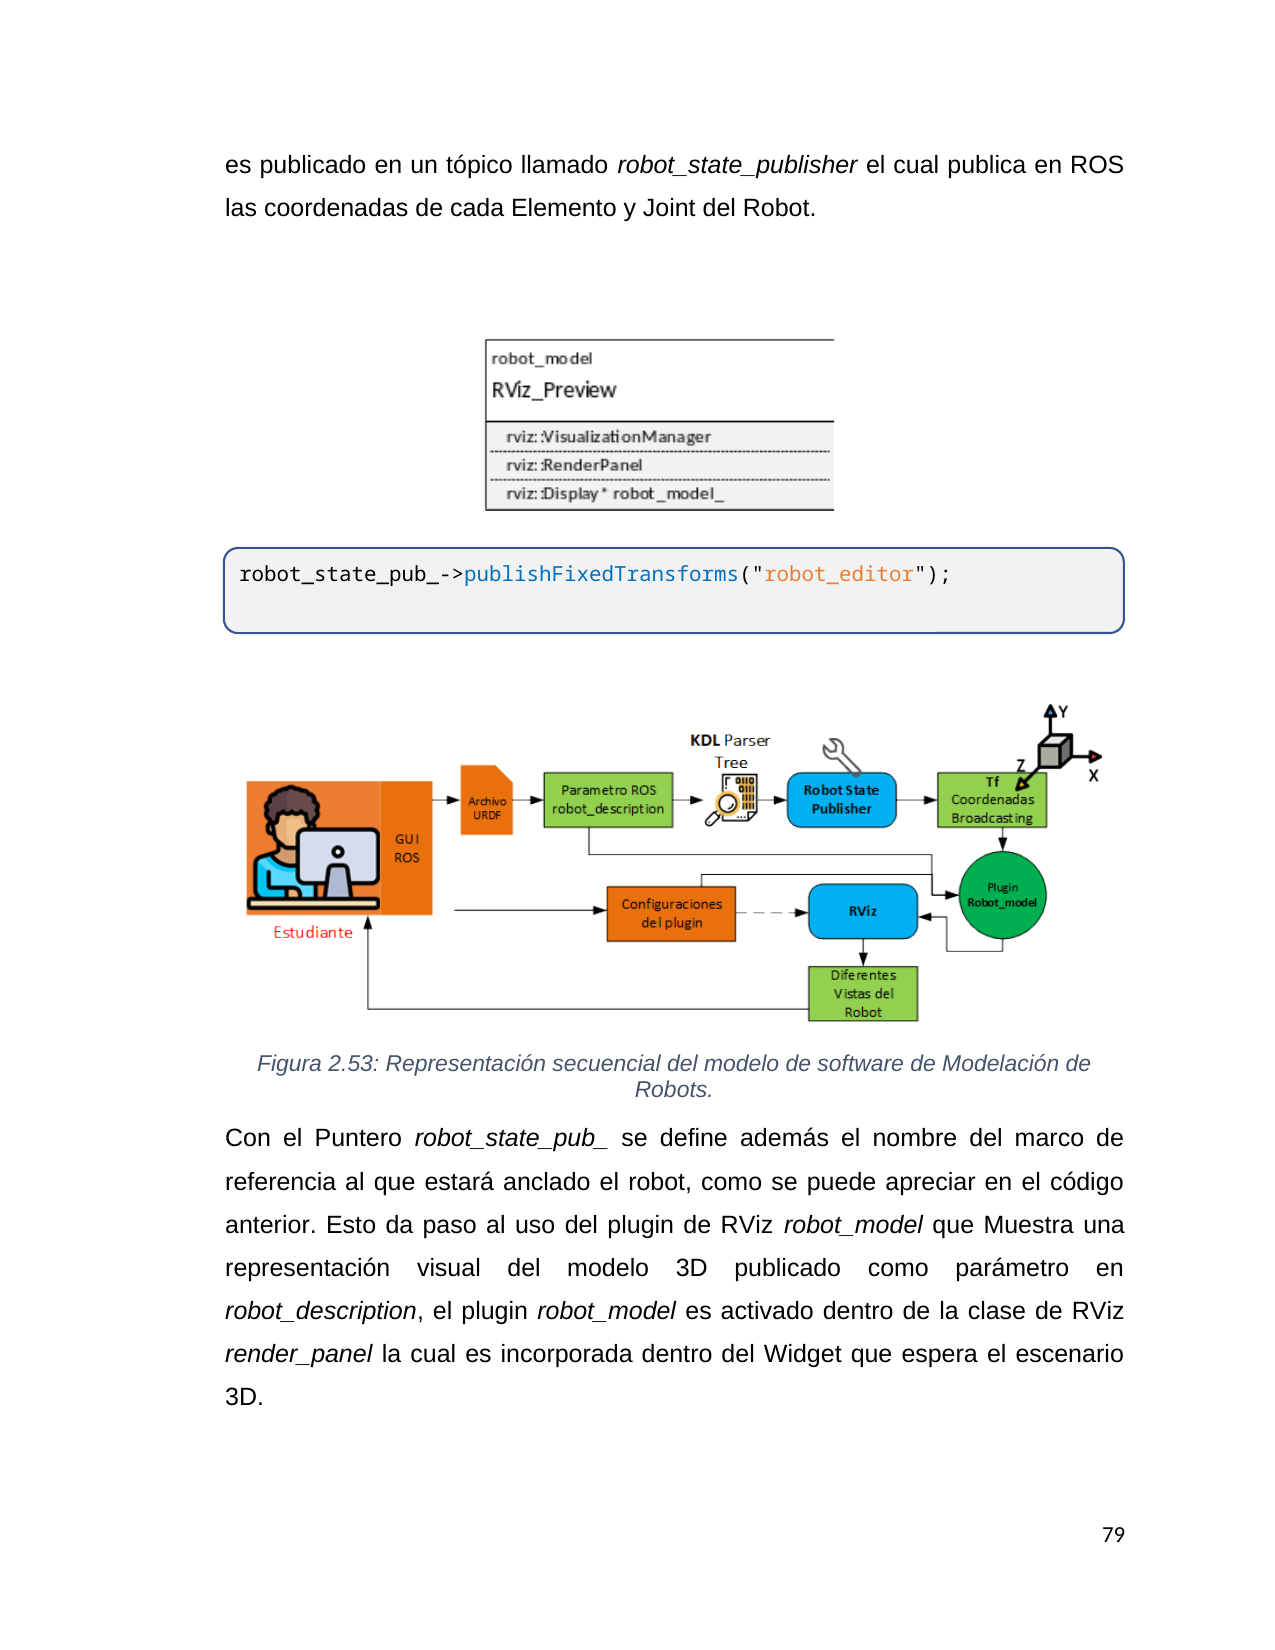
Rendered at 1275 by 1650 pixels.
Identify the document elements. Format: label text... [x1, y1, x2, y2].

text Figura 2.53: Representación secuencial del modelo de software de Modelación de Robots. [225, 1050, 1125, 1103]
text Con el Puntero robot_state_pub_ se define además el nombre del marco de referencia al que estará anclado el robot, como se puede apreciar en el código anterior. Esto da paso al uso del plugin de RViz robot_model que Muestra una representación visual del modelo 3D publicado como parámetro en robot_description, el plugin robot_model es activado dentro de la clase de RViz render_panel la cual es incorporada dentro del Widget que espera el escenario 3D. [225, 1123, 1125, 1411]
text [225, 150, 1125, 222]
picture [243, 703, 1107, 1031]
